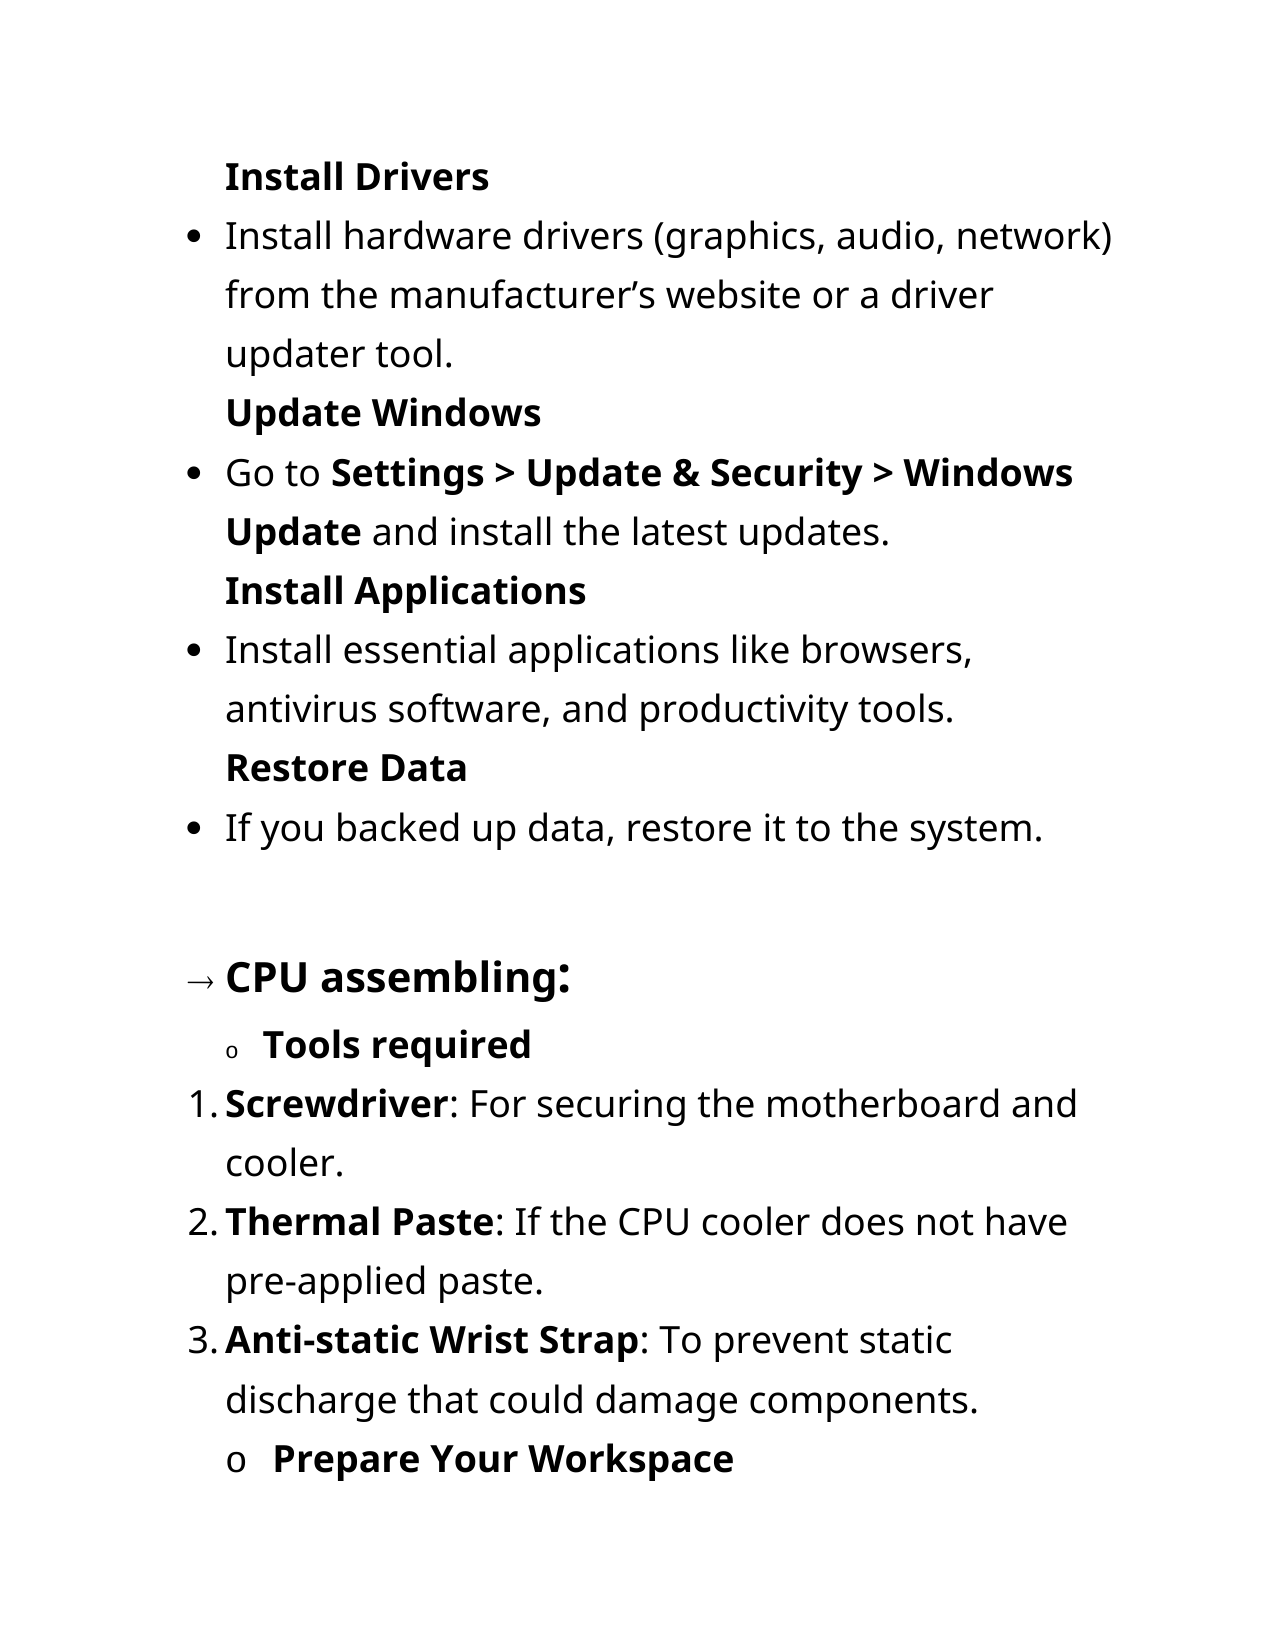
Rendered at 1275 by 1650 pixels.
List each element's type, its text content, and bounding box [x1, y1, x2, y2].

list If you backed up data, restore it to the system. [187, 801, 1125, 852]
list Install essential applications like browsers, antivirus software, and productivity tools. [187, 623, 1125, 733]
list Install hardware drivers (graphics, audio, network) from the manufacturer’s website or a driver updater tool. [187, 209, 1125, 378]
list CPU assembling: [187, 939, 1125, 1007]
list Prepare Your Workspace [225, 1432, 1125, 1483]
list Restore Data [225, 742, 1125, 793]
list Go to Settings > Update & Security > Windows Update and install the latest updates. [187, 446, 1125, 556]
list Anti-static Wrist Strap: To prevent static discharge that could damage components. [187, 1314, 1125, 1424]
list Screwdriver: For securing the motherboard and cooler. [187, 1077, 1125, 1187]
list Thermal Paste: If the CPU cooler does not have pre-applied paste. [187, 1195, 1125, 1306]
list Install Applications [225, 564, 1125, 615]
list Update Windows [225, 387, 1125, 438]
text Install Drivers [225, 150, 1125, 201]
list Tools required [225, 1018, 1125, 1069]
